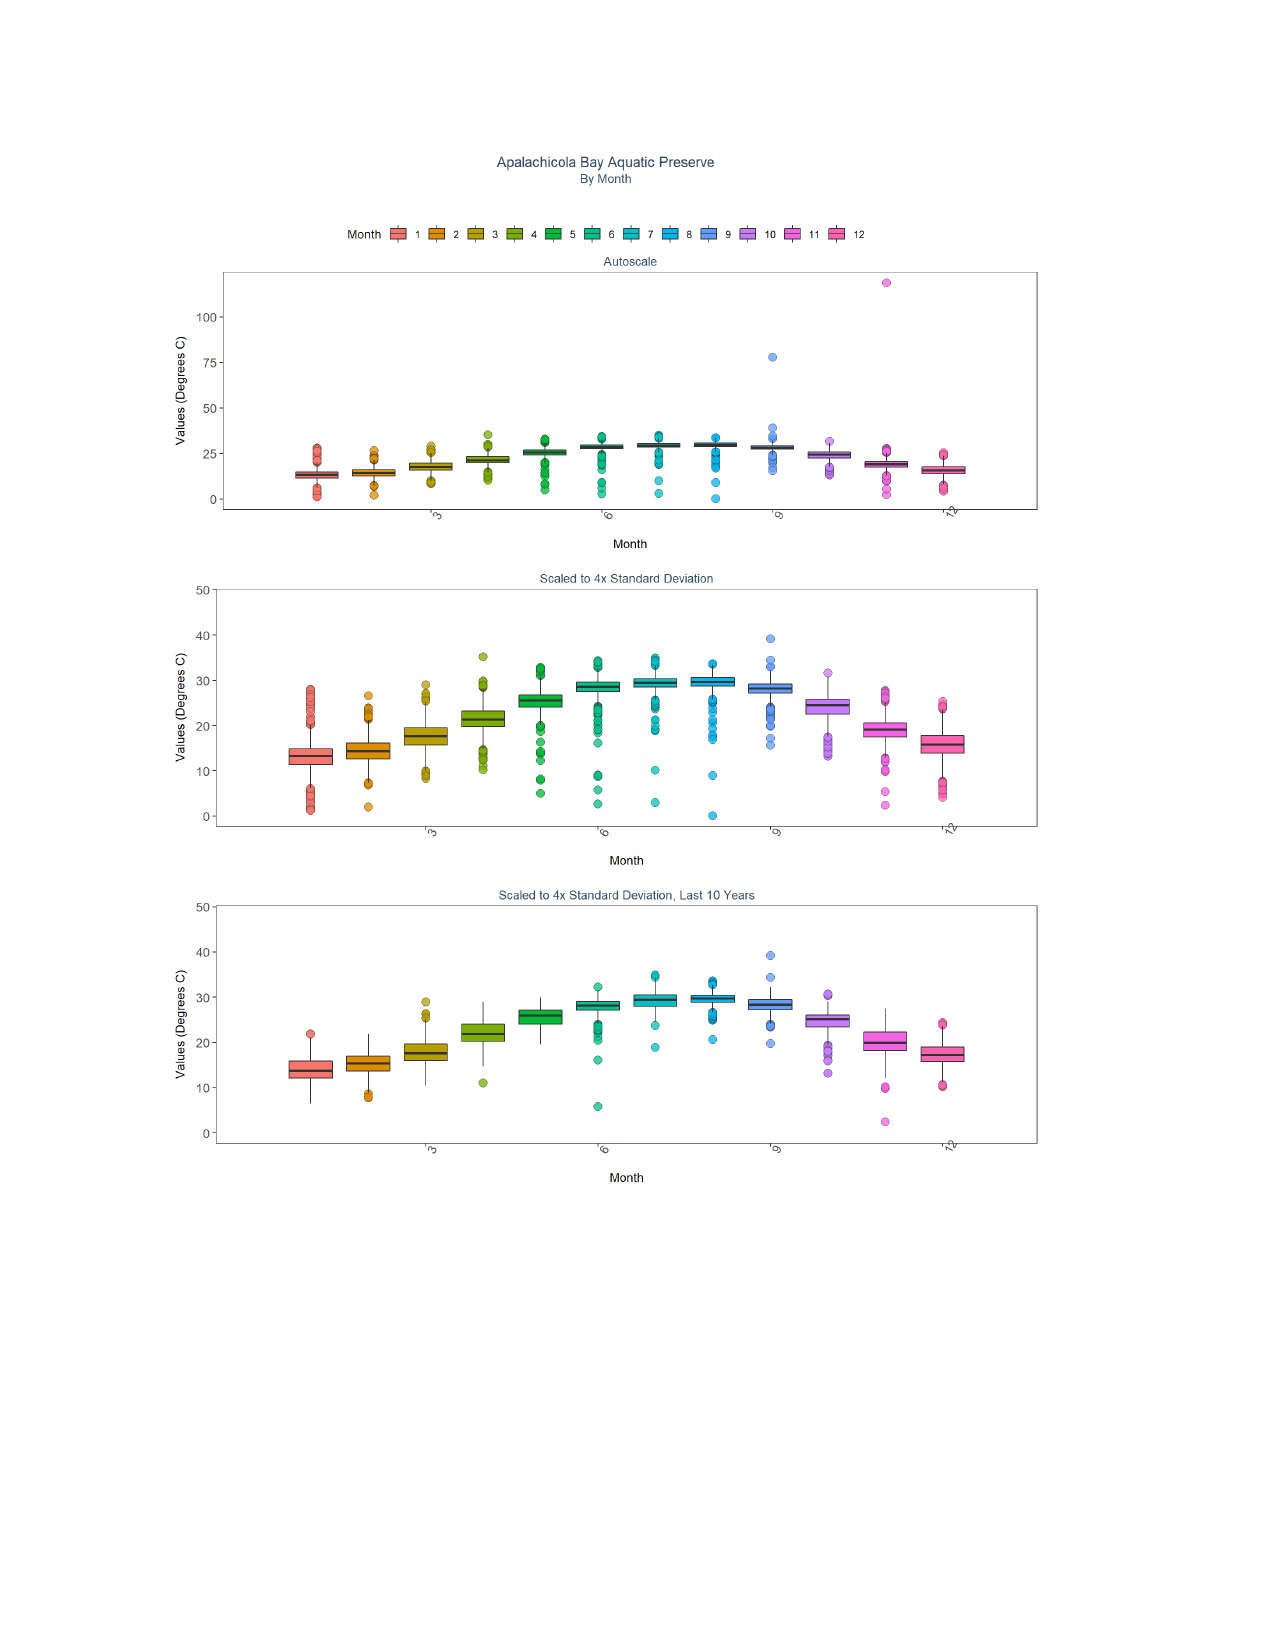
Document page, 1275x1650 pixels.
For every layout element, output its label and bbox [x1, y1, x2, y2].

picture [168, 150, 1044, 1200]
